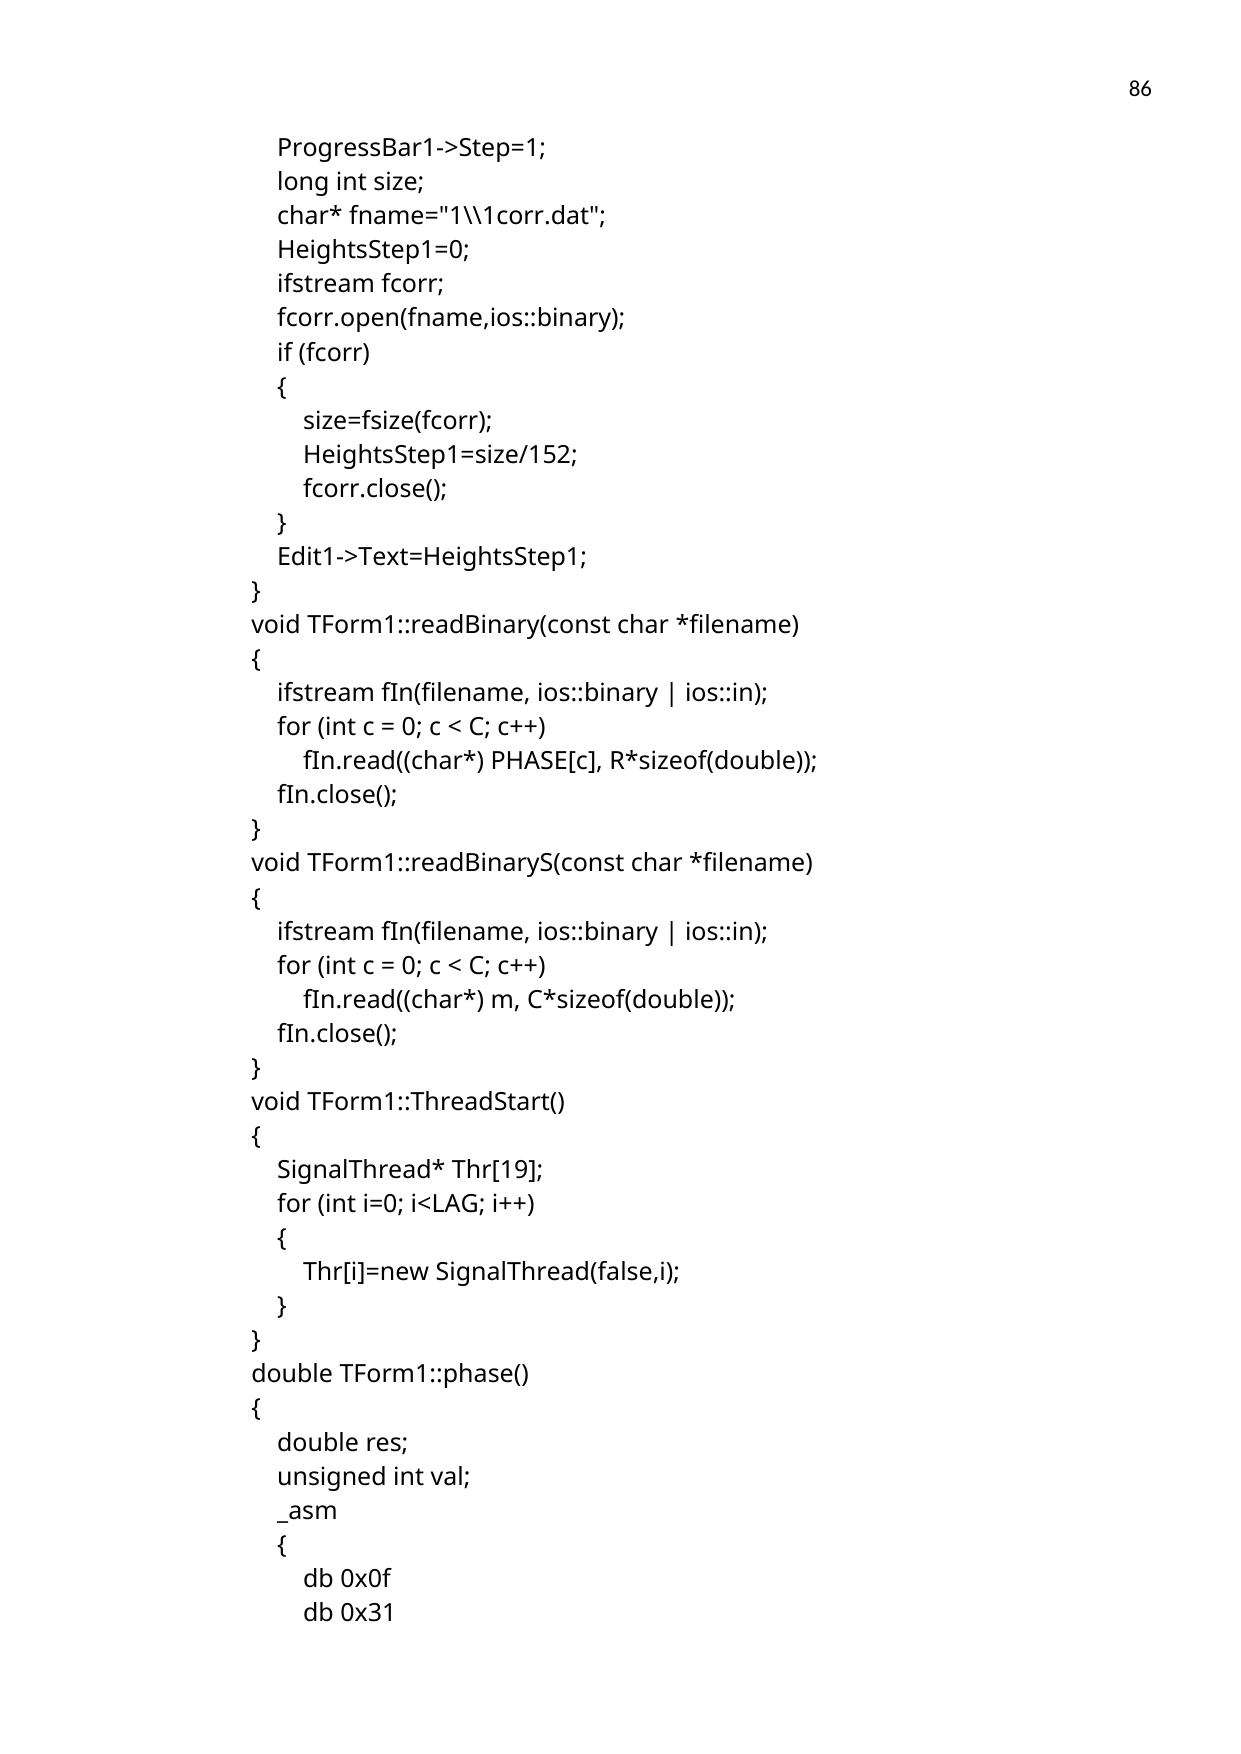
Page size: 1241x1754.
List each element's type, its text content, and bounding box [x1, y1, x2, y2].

text fcorr.open(fname,ios::binary); [177, 300, 1152, 334]
text fIn.read((char*) PHASE[c], R*sizeof(double)); [177, 743, 1152, 777]
text fIn.close(); [177, 1015, 1152, 1049]
text size=fsize(fcorr); [177, 402, 1152, 436]
text double res; [177, 1424, 1152, 1458]
text for (int c = 0; c < C; c++) [177, 947, 1152, 981]
text { [177, 368, 1152, 402]
text } [177, 1322, 1152, 1356]
text Thr[i]=new SignalThread(false,i); [177, 1254, 1152, 1288]
text db 0x0f [177, 1560, 1152, 1594]
text } [177, 811, 1152, 845]
text ifstream fcorr; [177, 266, 1152, 300]
text { [177, 1390, 1152, 1424]
text for (int i=0; i<LAG; i++) [177, 1186, 1152, 1220]
text fcorr.close(); [177, 470, 1152, 504]
text { [177, 1526, 1152, 1560]
text { [177, 879, 1152, 913]
text unsigned int val; [177, 1458, 1152, 1492]
text long int size; [177, 164, 1152, 198]
text { [177, 1220, 1152, 1254]
text fIn.read((char*) m, C*sizeof(double)); [177, 981, 1152, 1015]
text HeightsStep1=0; [177, 232, 1152, 266]
text } [177, 573, 1152, 607]
text } [177, 1288, 1152, 1322]
text { [177, 1118, 1152, 1152]
text _asm [177, 1492, 1152, 1526]
text } [177, 504, 1152, 538]
text fIn.close(); [177, 777, 1152, 811]
text SignalThread* Thr[19]; [177, 1152, 1152, 1186]
text void TForm1::ThreadStart() [177, 1083, 1152, 1118]
text double TForm1::phase() [177, 1356, 1152, 1390]
text void TForm1::readBinaryS(const char *filename) [177, 845, 1152, 879]
text ifstream fIn(filename, ios::binary | ios::in); [177, 913, 1152, 947]
text if (fcorr) [177, 334, 1152, 368]
text } [177, 1049, 1152, 1083]
text char* fname="1\\1corr.dat"; [177, 198, 1152, 232]
text for (int c = 0; c < C; c++) [177, 709, 1152, 743]
text HeightsStep1=size/152; [177, 436, 1152, 470]
text void TForm1::readBinary(const char *filename) [177, 607, 1152, 641]
text Edit1->Text=HeightsStep1; [177, 538, 1152, 573]
text db 0x31 [177, 1594, 1152, 1628]
text ifstream fIn(filename, ios::binary | ios::in); [177, 675, 1152, 709]
text ProgressBar1->Step=1; [177, 130, 1152, 164]
text { [177, 641, 1152, 675]
